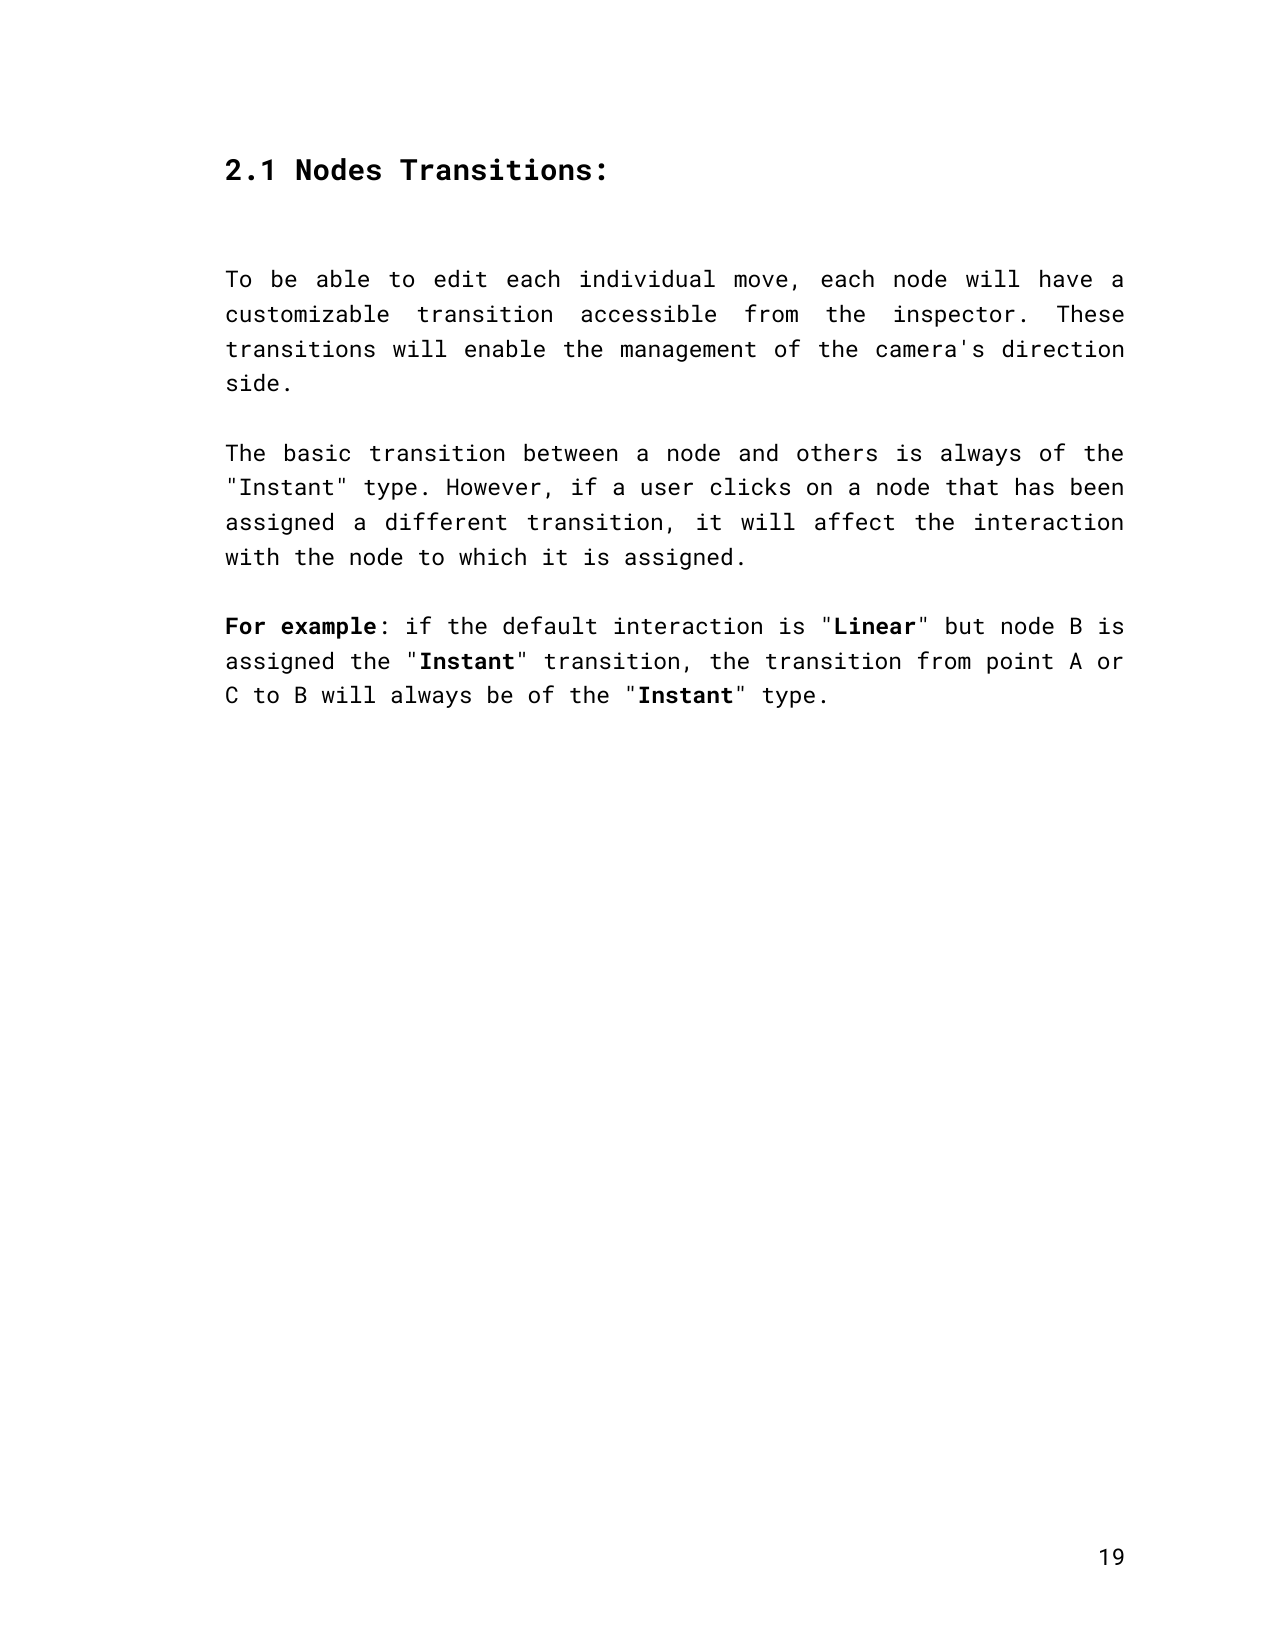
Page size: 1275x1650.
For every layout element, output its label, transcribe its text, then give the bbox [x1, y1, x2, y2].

text To be able to edit each individual move, each node will have a customizable transition accessible from the inspector. These transitions will enable the management of the camera's direction side. [225, 263, 1125, 398]
text For example: if the default interaction is "Linear" but node B is assigned the "Instant" transition, the transition from point A or C to B will always be of the "Instant" type. [225, 610, 1125, 710]
text The basic transition between a node and others is always of the "Instant" type. However, if a user clicks on a node that has been assigned a different transition, it will affect the interaction with the node to which it is assigned. [225, 437, 1125, 571]
subtitle 2.1 Nodes Transitions: [150, 150, 1125, 188]
